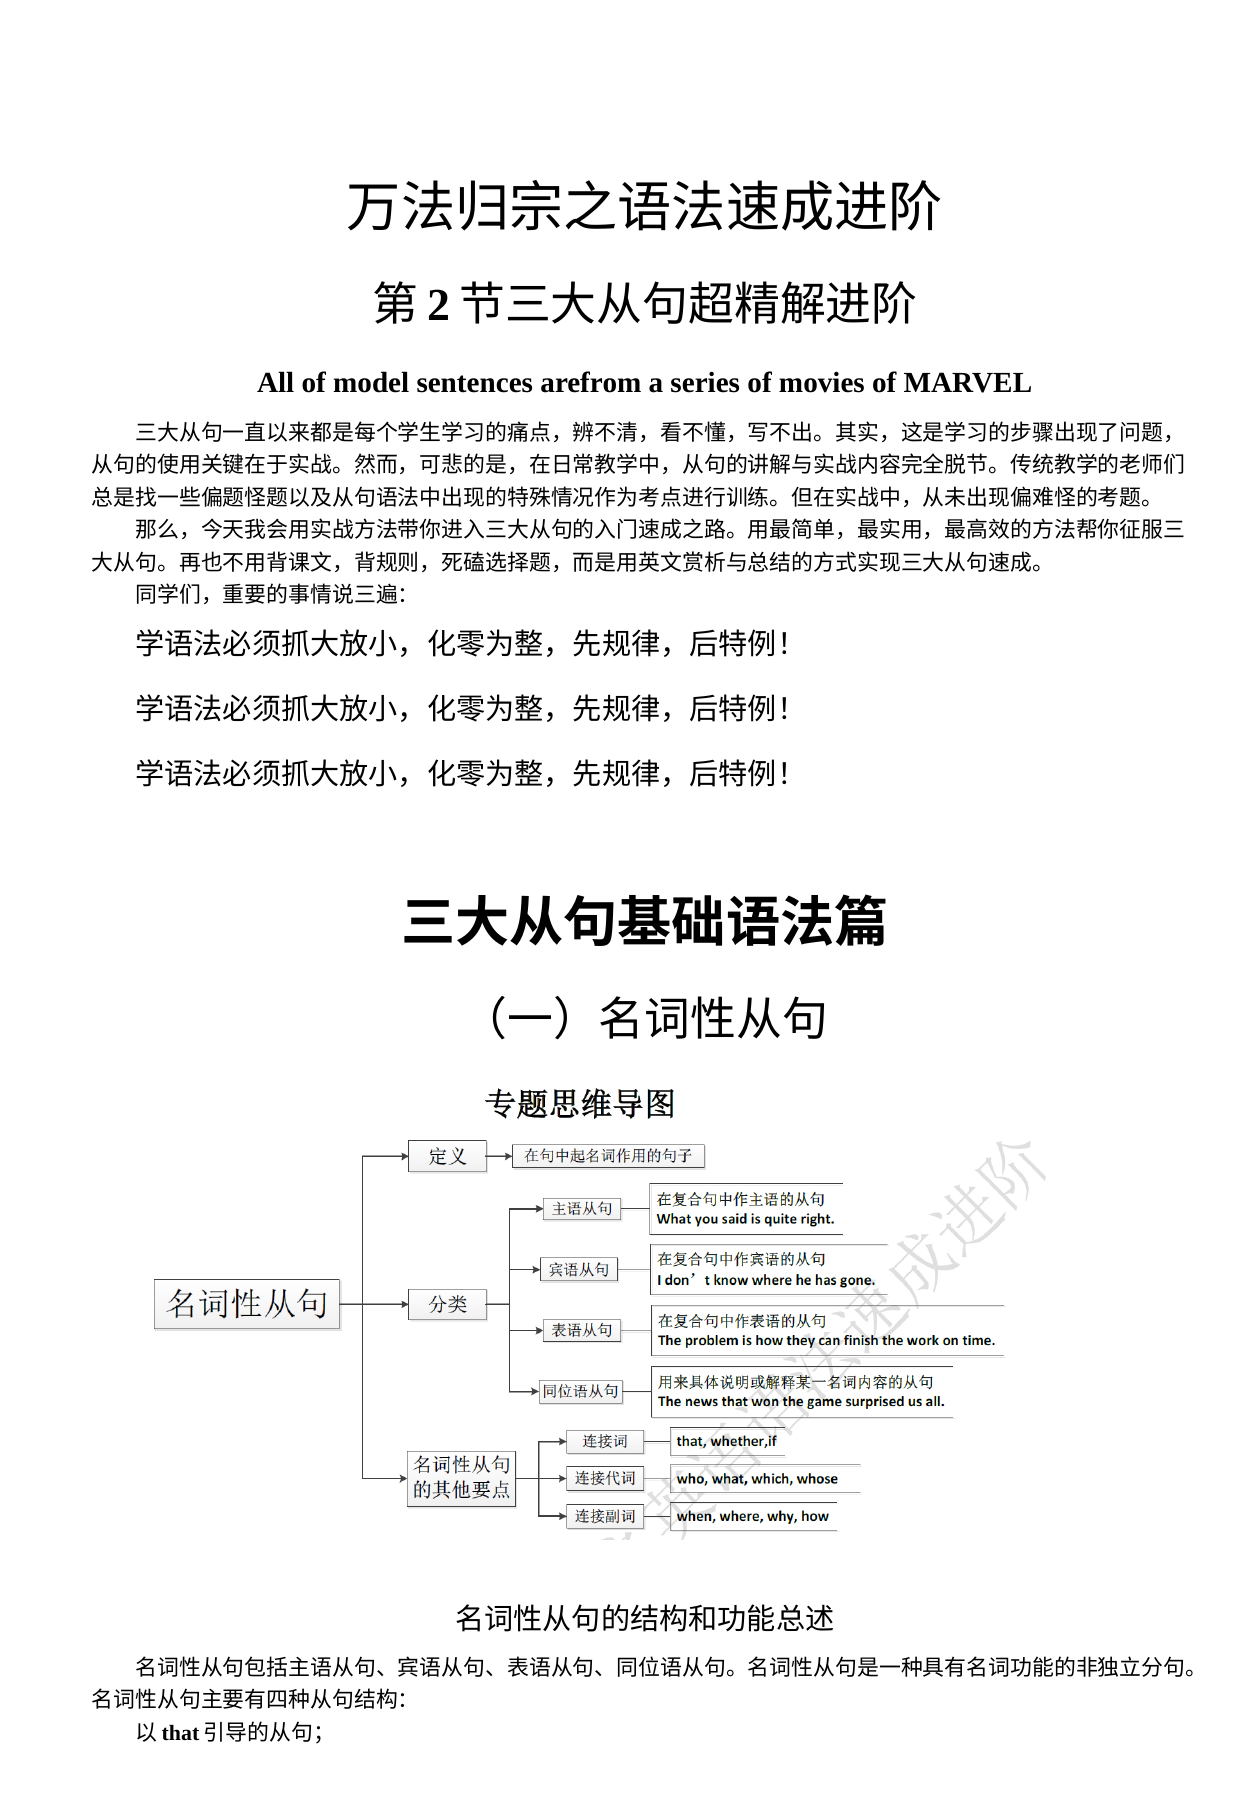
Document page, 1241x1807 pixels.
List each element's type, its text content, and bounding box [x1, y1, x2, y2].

text 万法归宗之语法速成进阶 [91, 154, 1198, 252]
text 名词性从句的结构和功能总述 [91, 1584, 1198, 1649]
text 学语法必须抓大放小，化零为整，先规律，后特例！ [91, 674, 1198, 739]
text 学语法必须抓大放小，化零为整，先规律，后特例！ [91, 609, 1198, 674]
text 那么，今天我会用实战方法带你进入三大从句的入门速成之路。用最简单，最实用，最高效的方法帮你征服三大从句。再也不用背课文，背规则，死磕选择题，而是用英文赏析与总结的方式实现三大从句速成。 [91, 512, 1198, 577]
text 同学们，重要的事情说三遍： [91, 577, 1198, 609]
text （一）名词性从句 [91, 967, 1198, 1064]
text All of model sentences arefrom a series of movies of MARVEL [91, 349, 1198, 414]
text 第2节三大从句超精解进阶 [91, 252, 1198, 349]
text 三大从句一直以来都是每个学生学习的痛点，辨不清，看不懂，写不出。其实，这是学习的步骤出现了问题，从句的使用关键在于实战。然而，可悲的是，在日常教学中，从句的讲解与实战内容完全脱节。传统教学的老师们总是找一些偏题怪题以及从句语法中出现的特殊情况作为考点进行训练。但在实战中，从未出现偏难怪的考题。 [91, 414, 1198, 512]
text 三大从句基础语法篇 [91, 869, 1198, 967]
text 学语法必须抓大放小，化零为整，先规律，后特例！ [91, 739, 1198, 804]
text 以that引导的从句； [91, 1714, 1198, 1747]
text 名词性从句包括主语从句、宾语从句、表语从句、同位语从句。名词性从句是一种具有名词功能的非独立分句。名词性从句主要有四种从句结构： [91, 1649, 1198, 1714]
picture [91, 1076, 1064, 1540]
